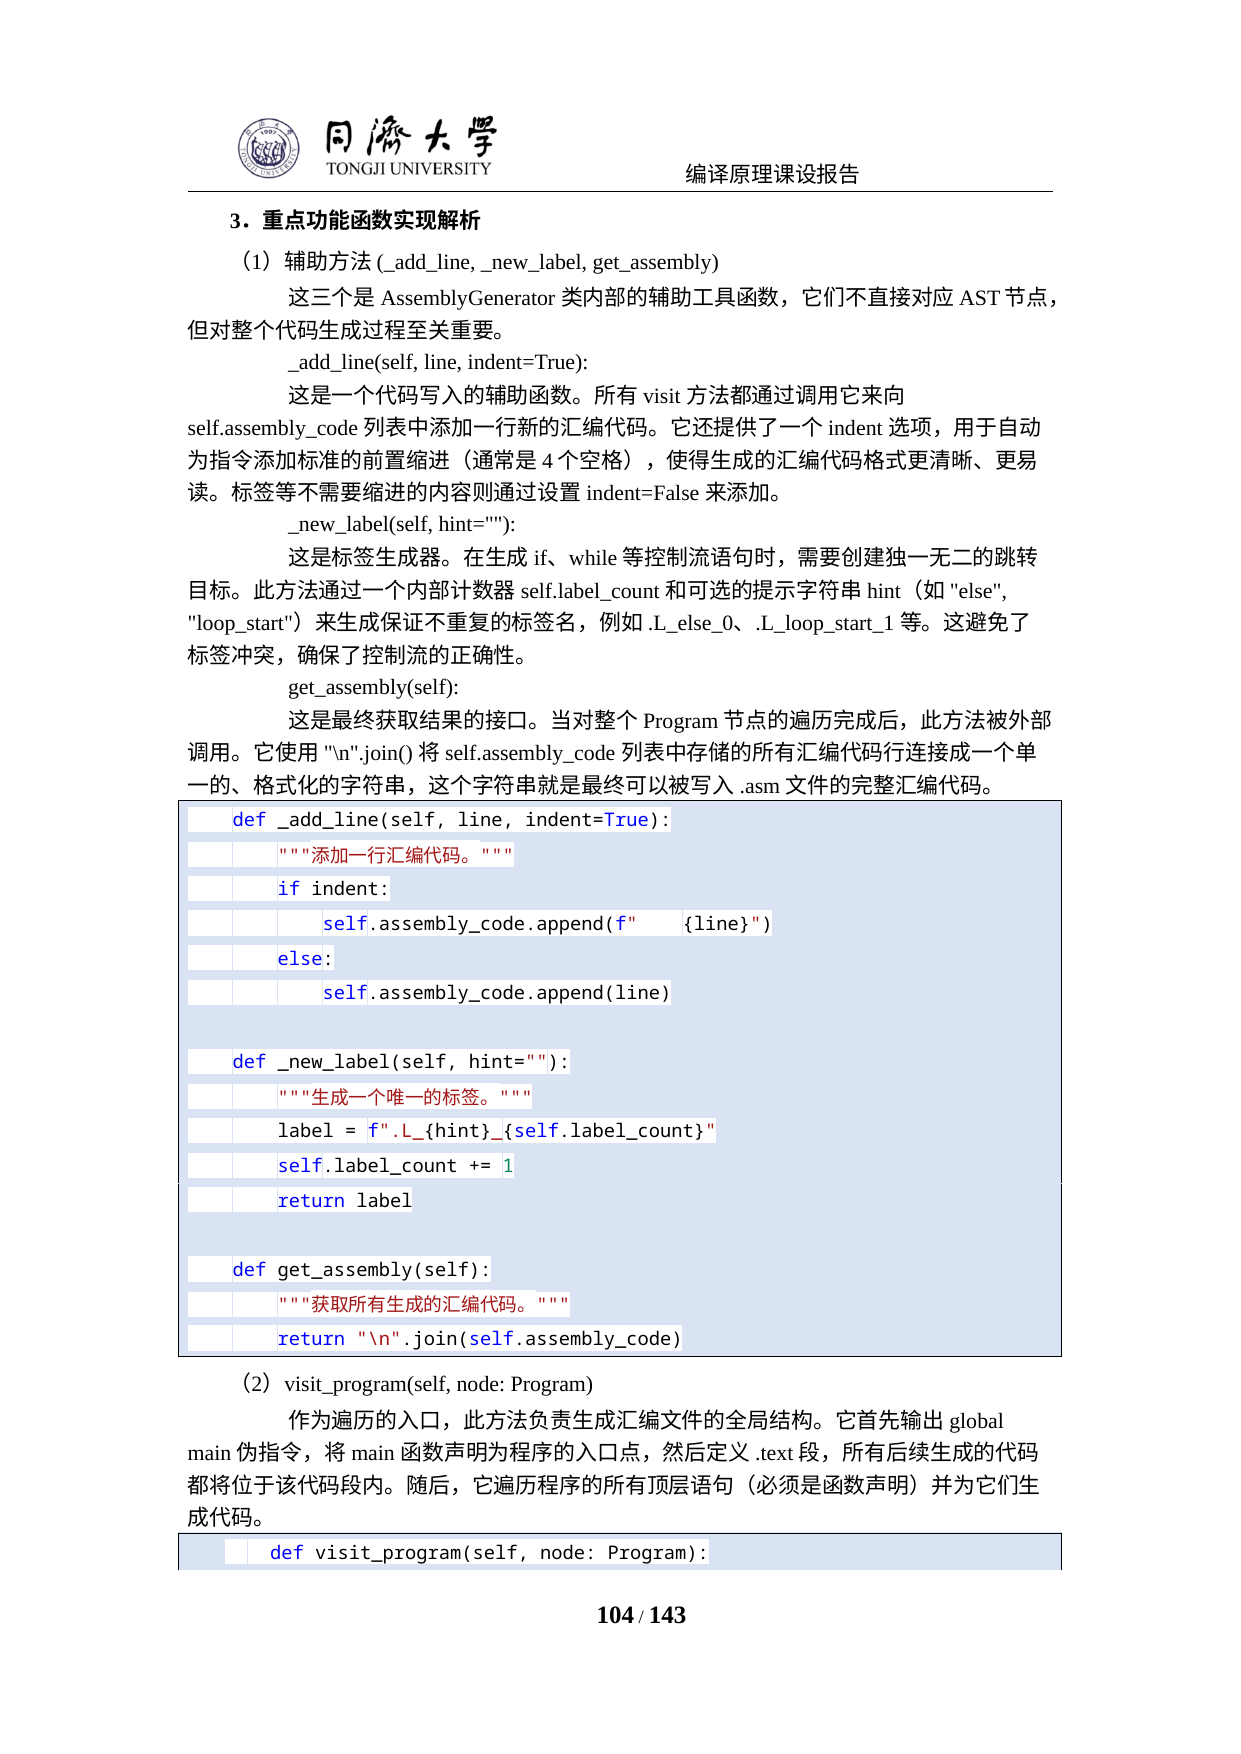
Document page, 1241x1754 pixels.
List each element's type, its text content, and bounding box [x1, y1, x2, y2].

text get_assembly(self): [187, 670, 1053, 702]
text 这三个是 AssemblyGenerator 类内部的辅助工具函数，它们不直接对应AST节点，但对整个代码生成过程至关重要。 [187, 280, 1053, 345]
text """添加一行汇编代码。""" [179, 838, 1061, 872]
text 这是一个代码写入的辅助函数。所有 visit 方法都通过调用它来向 self.assembly_code 列表中添加一行新的汇编代码。它还提供了一个 indent 选项，用于自动为指令添加标准的前置缩进（通常是4个空格），使得生成的汇编代码格式更清晰、更易读。标签等不需要缩进的内容则通过设置 indent=False 来添加。 [187, 377, 1053, 507]
text _add_line(self, line, indent=True): [187, 345, 1053, 377]
text 这是最终获取结果的接口。当对整个 Program 节点的遍历完成后，此方法被外部调用。它使用 "\n".join() 将 self.assembly_code 列表中存储的所有汇编代码行连接成一个单一的、格式化的字符串，这个字符串就是最终可以被写入 .asm 文件的完整汇编代码。 [187, 702, 1053, 800]
text def _new_label(self, hint=""): [179, 1045, 1061, 1080]
text """获取所有生成的汇编代码。""" [179, 1287, 1061, 1322]
text """生成一个唯一的标签。""" [179, 1080, 1061, 1114]
text return label [179, 1183, 1061, 1218]
text def visit_program(self, node: Program): [179, 1534, 1061, 1570]
text label = f".L_{hint}_{self.label_count}" [179, 1114, 1061, 1149]
text return "\n".join(self.assembly_code) [179, 1322, 1061, 1356]
text def _add_line(self, line, indent=True): [179, 801, 1061, 838]
text 作为遍历的入口，此方法负责生成汇编文件的全局结构。它首先输出 global main 伪指令，将 main 函数声明为程序的入口点，然后定义 .text 段，所有后续生成的代码都将位于该代码段内。随后，它遍历程序的所有顶层语句（必须是函数声明）并为它们生成代码。 [187, 1402, 1053, 1532]
picture [231, 110, 503, 183]
subtitle 重点功能函数实现解析 [187, 202, 1053, 235]
text self.assembly_code.append(line) [179, 976, 1061, 1011]
text def get_assembly(self): [179, 1253, 1061, 1287]
text self.label_count += 1 [179, 1149, 1061, 1183]
text 这是标签生成器。在生成 if、while 等控制流语句时，需要创建独一无二的跳转目标。此方法通过一个内部计数器 self.label_count 和可选的提示字符串 hint（如 "else", "loop_start"）来生成保证不重复的标签名，例如 .L_else_0、.L_loop_start_1 等。这避免了标签冲突，确保了控制流的正确性。 [187, 540, 1053, 670]
subtitle 辅助方法 (_add_line, _new_label, get_assembly) [187, 243, 1053, 276]
text _new_label(self, hint=""): [187, 507, 1053, 540]
text if indent: [179, 872, 1061, 907]
text else: [179, 941, 1061, 976]
text self.assembly_code.append(f" {line}") [179, 907, 1061, 941]
subtitle visit_program(self, node: Program) [187, 1366, 1053, 1398]
